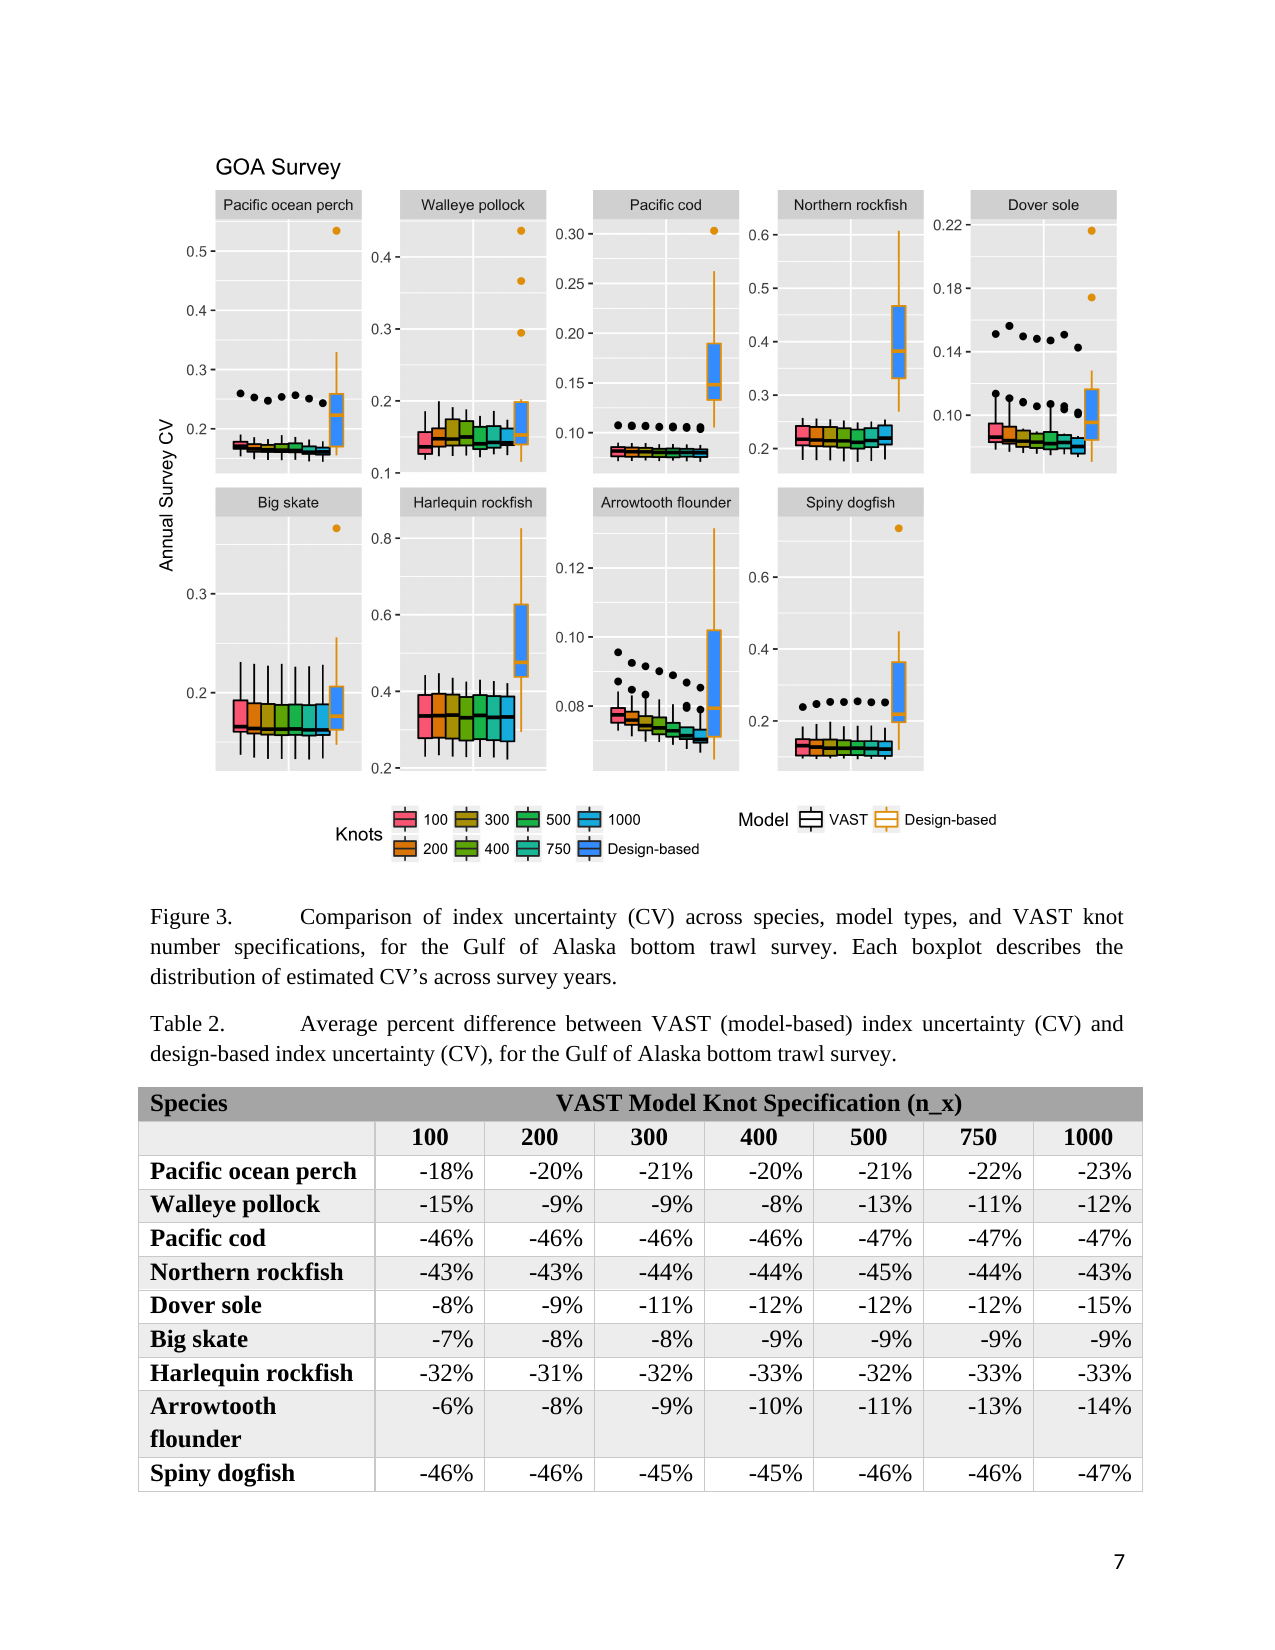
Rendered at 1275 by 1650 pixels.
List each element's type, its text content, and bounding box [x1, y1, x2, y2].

table_cell 400 [705, 1122, 813, 1155]
table_cell Harlequin rockfish [139, 1358, 374, 1390]
table_cell -44% [595, 1257, 704, 1289]
table_cell -8% [485, 1391, 594, 1457]
table_cell -43% [485, 1257, 594, 1289]
table_cell -20% [705, 1156, 813, 1188]
table_cell -46% [924, 1458, 1033, 1491]
table_cell 500 [814, 1122, 923, 1155]
table_cell -9% [814, 1324, 923, 1357]
table_cell -9% [705, 1324, 813, 1357]
table_cell -43% [1034, 1257, 1142, 1289]
table_cell -11% [595, 1291, 704, 1323]
table_cell -45% [595, 1458, 704, 1491]
table_cell -15% [376, 1190, 484, 1222]
table_cell Pacific cod [139, 1223, 374, 1256]
table_cell -8% [485, 1324, 594, 1357]
table_cell -46% [705, 1223, 813, 1256]
table_cell -31% [485, 1358, 594, 1390]
table_cell 200 [485, 1122, 594, 1155]
table_cell -44% [705, 1257, 813, 1289]
table_cell -20% [485, 1156, 594, 1188]
table_cell -47% [1034, 1458, 1142, 1491]
table_cell -33% [924, 1358, 1033, 1390]
table_header Species [139, 1088, 374, 1121]
table_cell -32% [376, 1358, 484, 1390]
table_cell -44% [924, 1257, 1033, 1289]
table_cell -9% [485, 1291, 594, 1323]
table_cell 750 [924, 1122, 1033, 1155]
table_cell -46% [376, 1458, 484, 1491]
table_cell -9% [1034, 1324, 1142, 1357]
table_cell -33% [1034, 1358, 1142, 1390]
table_cell Big skate [139, 1324, 374, 1357]
table_cell -46% [485, 1458, 594, 1491]
table_cell -47% [814, 1223, 923, 1256]
table_cell -45% [814, 1257, 923, 1289]
table_cell -12% [924, 1291, 1033, 1323]
table_cell 300 [595, 1122, 704, 1155]
table_cell -9% [595, 1391, 704, 1457]
table_cell 100 [376, 1122, 484, 1155]
table_cell Dover sole [139, 1291, 374, 1323]
table_cell -33% [705, 1358, 813, 1390]
table_cell -21% [814, 1156, 923, 1188]
table_cell -46% [595, 1223, 704, 1256]
table_cell -12% [705, 1291, 813, 1323]
table_cell -13% [924, 1391, 1033, 1457]
table_cell 1000 [1034, 1122, 1142, 1155]
table_cell -47% [1034, 1223, 1142, 1256]
table_cell -8% [595, 1324, 704, 1357]
table_cell -32% [595, 1358, 704, 1390]
table_cell -13% [814, 1190, 923, 1222]
table_cell -45% [705, 1458, 813, 1491]
table_cell -32% [814, 1358, 923, 1390]
table_cell Northern rockfish [139, 1257, 374, 1289]
table_cell -9% [595, 1190, 704, 1222]
table_cell -8% [705, 1190, 813, 1222]
table_cell Spiny dogfish [139, 1458, 374, 1491]
table_cell -21% [595, 1156, 704, 1188]
table_cell [139, 1122, 374, 1155]
table_cell -47% [924, 1223, 1033, 1256]
table_cell -43% [376, 1257, 484, 1289]
table_cell -15% [1034, 1291, 1142, 1323]
table_cell Walleye pollock [139, 1190, 374, 1222]
table_header VAST Model Knot Specification (n_x) [376, 1088, 1142, 1121]
table_cell -9% [485, 1190, 594, 1222]
table_cell -11% [924, 1190, 1033, 1222]
table_cell Arrowtooth flounder [139, 1391, 374, 1457]
picture [150, 150, 1125, 882]
table_cell -9% [924, 1324, 1033, 1357]
table_cell -18% [376, 1156, 484, 1188]
table_cell -11% [814, 1391, 923, 1457]
text Table 2. Average percent difference between VAST (model-based) index uncertainty (CV) and design-based index uncertainty (CV), for the Gulf of Alaska bottom trawl survey. [150, 1010, 1125, 1067]
table_cell -6% [376, 1391, 484, 1457]
table_cell -46% [376, 1223, 484, 1256]
table_cell -12% [1034, 1190, 1142, 1222]
table_cell -46% [814, 1458, 923, 1491]
table_cell -8% [376, 1291, 484, 1323]
table_cell -22% [924, 1156, 1033, 1188]
table_cell -14% [1034, 1391, 1142, 1457]
table_cell -23% [1034, 1156, 1142, 1188]
table_cell -7% [376, 1324, 484, 1357]
table_cell -12% [814, 1291, 923, 1323]
table_cell -10% [705, 1391, 813, 1457]
table_cell Pacific ocean perch [139, 1156, 374, 1188]
text Figure 3. Comparison of index uncertainty (CV) across species, model types, and VAST knot number specifications, for the Gulf of Alaska bottom trawl survey. Each boxplot describes the distribution of estimated CV’s across survey years. [150, 903, 1125, 989]
table_cell -46% [485, 1223, 594, 1256]
